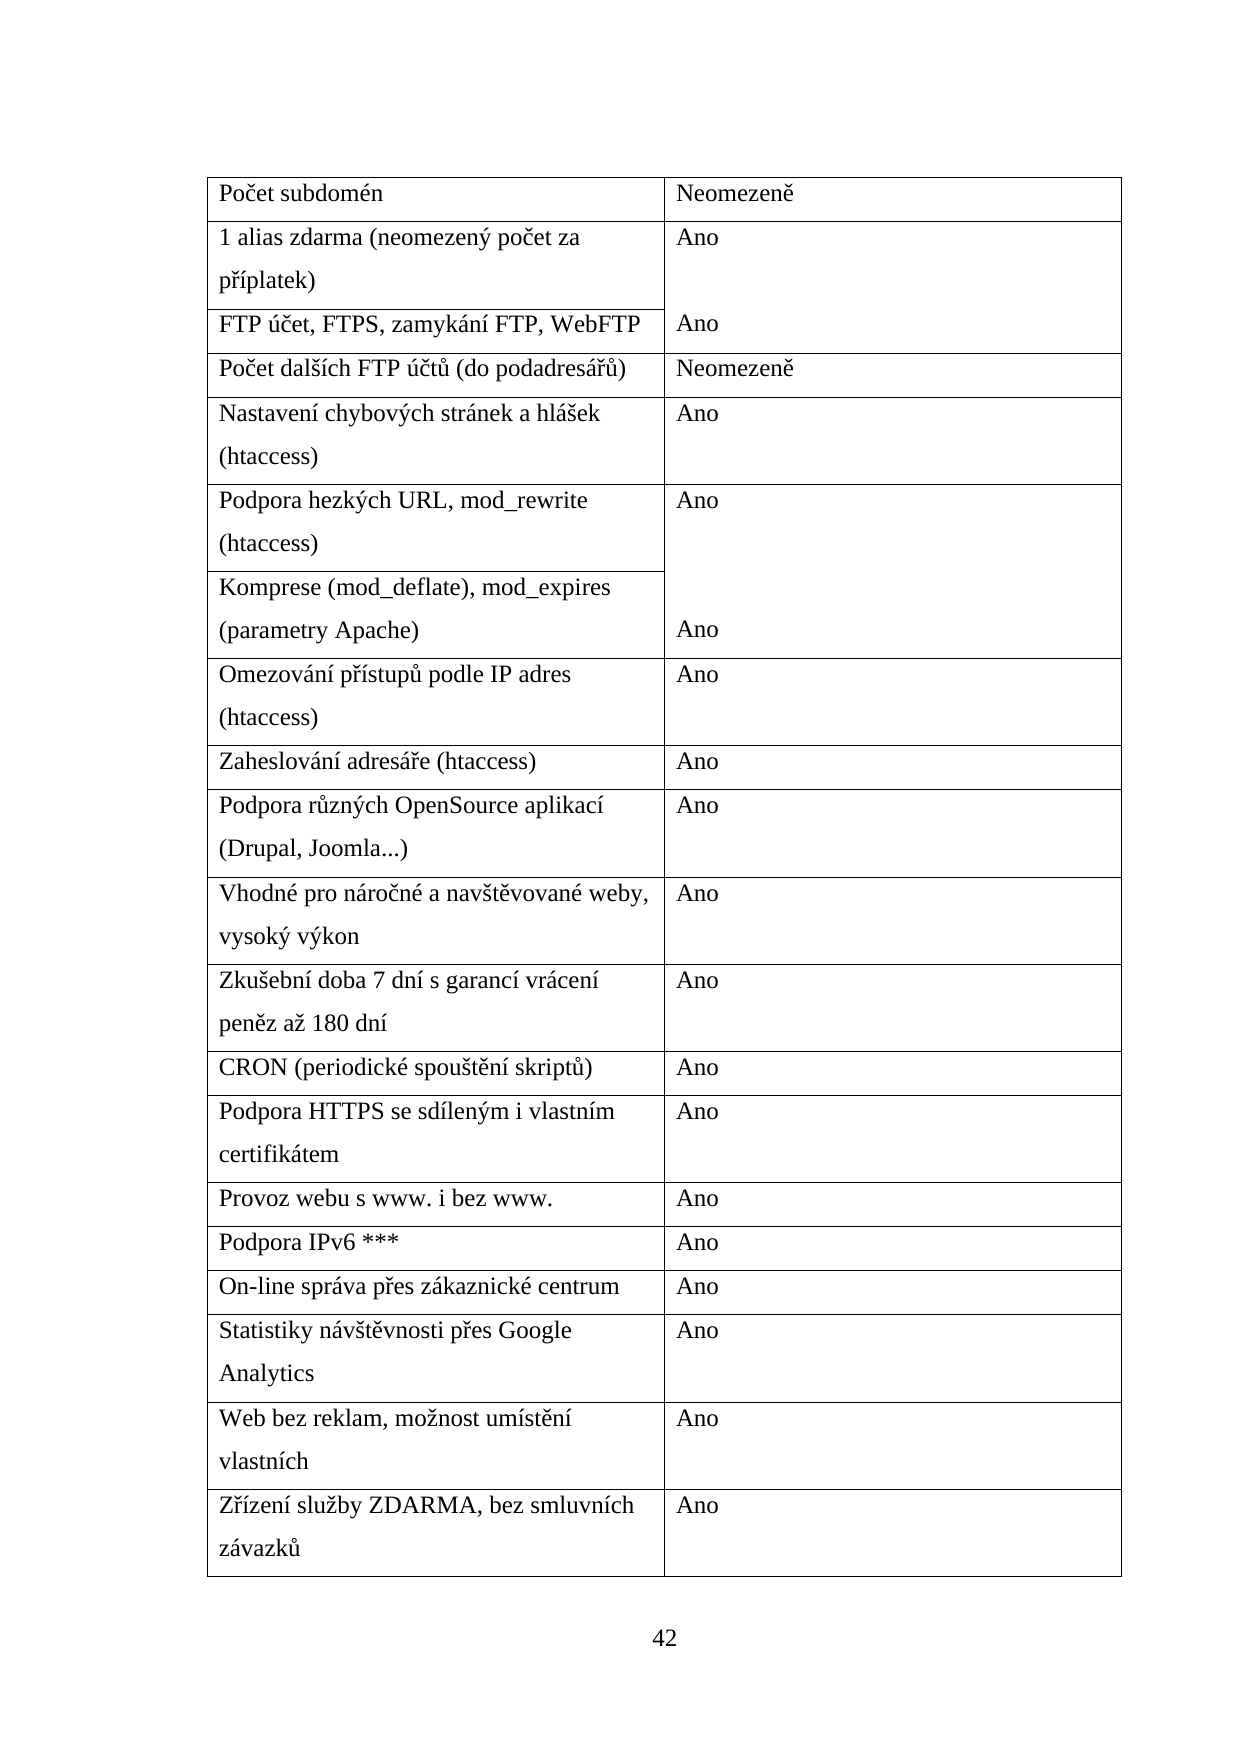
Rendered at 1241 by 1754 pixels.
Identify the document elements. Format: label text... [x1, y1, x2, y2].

table_cell Ano [665, 1490, 1121, 1576]
table_cell Ano [665, 1403, 1121, 1489]
table_cell Komprese (mod_deflate), mod_expires (parametry Apache) [208, 572, 664, 658]
table_cell Počet dalších FTP účtů (do podadresářů) [208, 354, 664, 397]
table_cell Nastavení chybových stránek a hlášek (htaccess) [208, 398, 664, 484]
table_cell CRON (periodické spouštění skriptů) [208, 1052, 664, 1095]
table_cell Počet subdomén [208, 178, 664, 221]
table_cell Ano [665, 1271, 1121, 1314]
table_cell Zřízení služby ZDARMA, bez smluvních závazků [208, 1490, 664, 1576]
table_cell Web bez reklam, možnost umístění vlastních [208, 1403, 664, 1489]
table_cell Podpora IPv6 *** [208, 1227, 664, 1270]
table_cell Omezování přístupů podle IP adres (htaccess) [208, 659, 664, 745]
table_cell Provoz webu s www. i bez www. [208, 1183, 664, 1226]
table_cell Ano [665, 1183, 1121, 1226]
table_cell Statistiky návštěvnosti přes Google Analytics [208, 1315, 664, 1402]
table_cell Neomezeně [665, 354, 1121, 397]
table_cell Podpora hezkých URL, mod_rewrite (htaccess) [208, 485, 664, 571]
table_cell FTP účet, FTPS, zamykání FTP, WebFTP [208, 310, 664, 352]
table_cell Ano [665, 1227, 1121, 1270]
table_cell Neomezeně [665, 178, 1121, 221]
table_cell Ano [665, 790, 1121, 877]
table_cell Ano [665, 398, 1121, 484]
table_cell Podpora různých OpenSource aplikací (Drupal, Joomla...) [208, 790, 664, 877]
table_cell Ano [665, 878, 1121, 964]
table_cell Ano [665, 1315, 1121, 1402]
table_cell Podpora HTTPS se sdíleným i vlastním certifikátem [208, 1096, 664, 1182]
table_cell Vhodné pro náročné a navštěvované weby, vysoký výkon [208, 878, 664, 964]
table_cell Ano [665, 746, 1121, 789]
table_cell Ano [665, 659, 1121, 745]
table_cell 1 alias zdarma (neomezený počet za příplatek) [208, 222, 664, 308]
table_cell Ano [665, 1096, 1121, 1182]
table_cell Ano Ano [665, 485, 1121, 658]
table_cell Ano [665, 965, 1121, 1051]
table_cell Zaheslování adresáře (htaccess) [208, 746, 664, 789]
table_cell Ano [665, 1052, 1121, 1095]
table_cell Zkušební doba 7 dní s garancí vrácení peněz až 180 dní [208, 965, 664, 1051]
table_cell On-line správa přes zákaznické centrum [208, 1271, 664, 1314]
table_cell Ano Ano [665, 222, 1121, 352]
